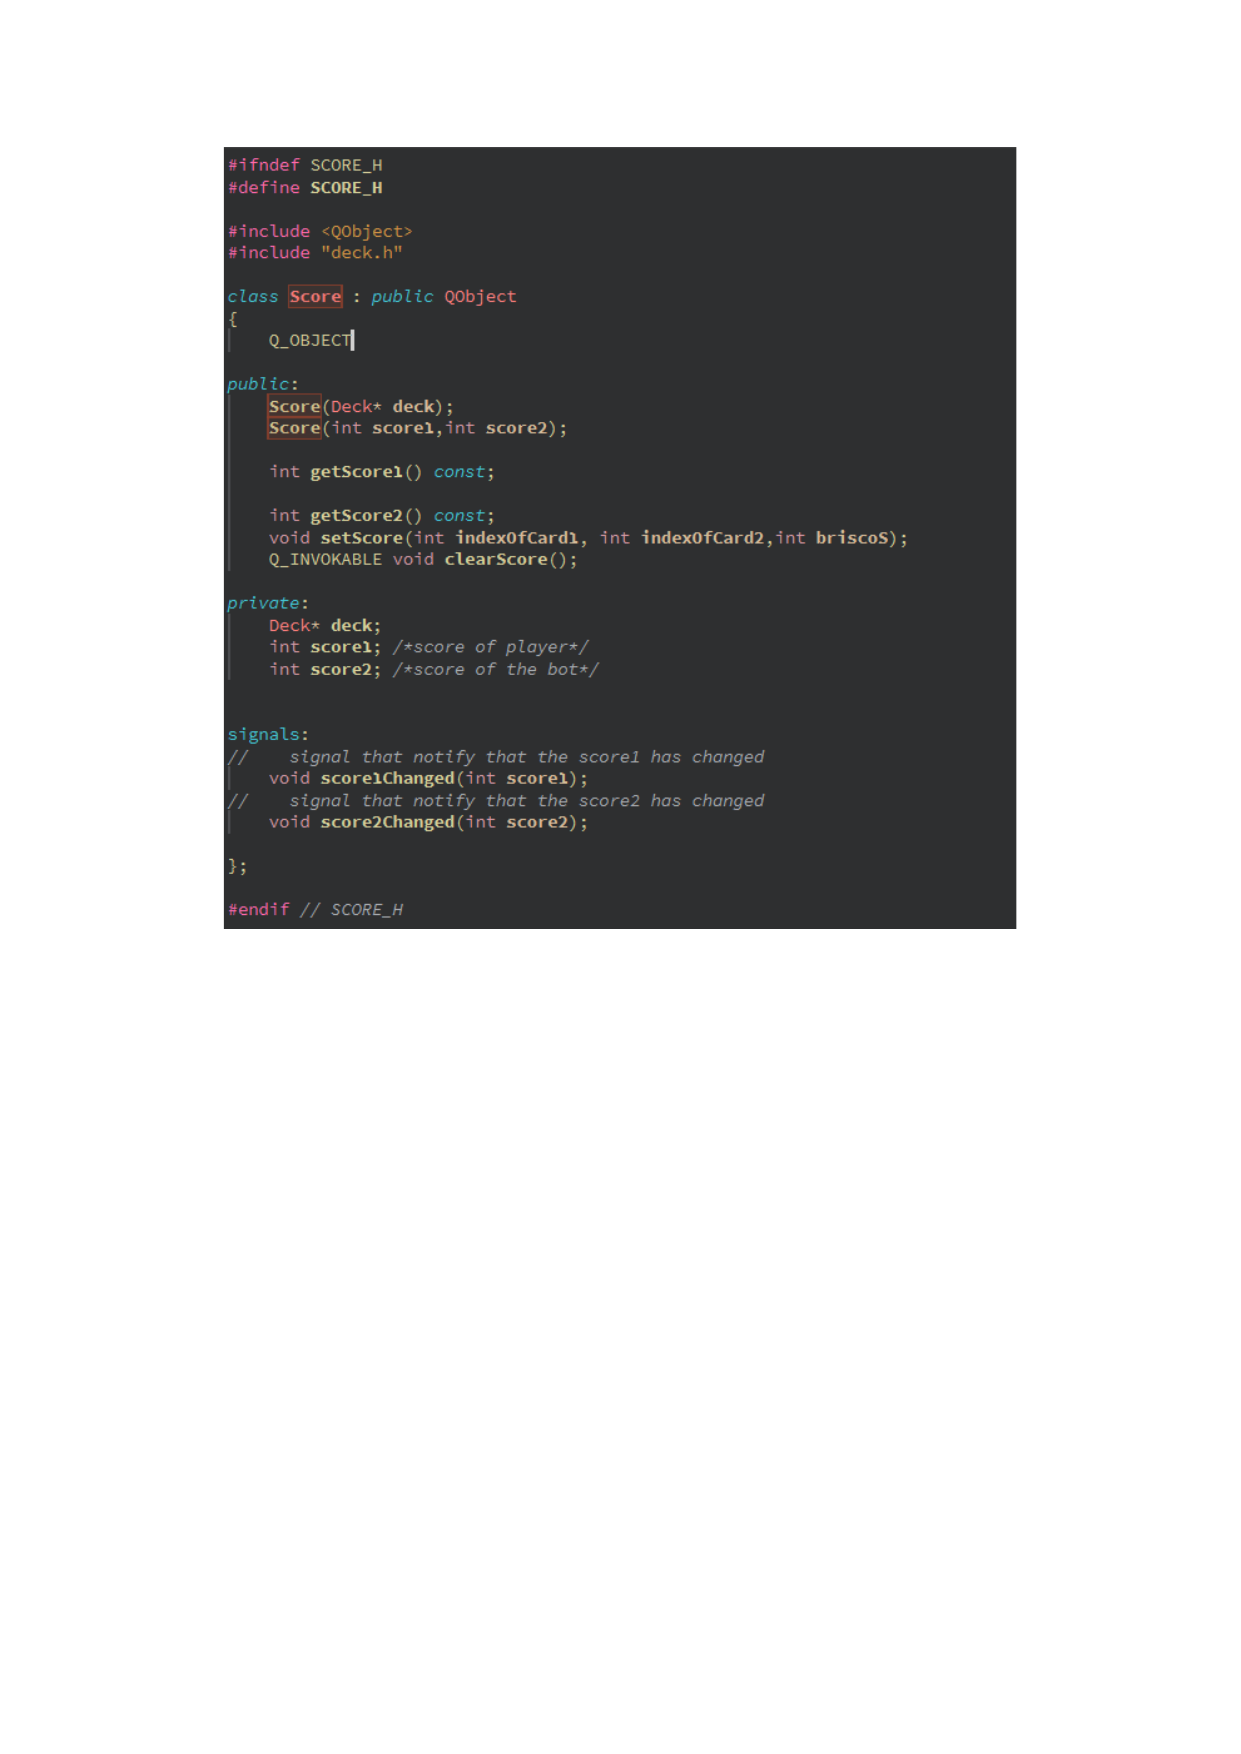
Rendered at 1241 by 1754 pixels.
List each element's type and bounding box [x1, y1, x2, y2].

picture [223, 147, 1017, 929]
